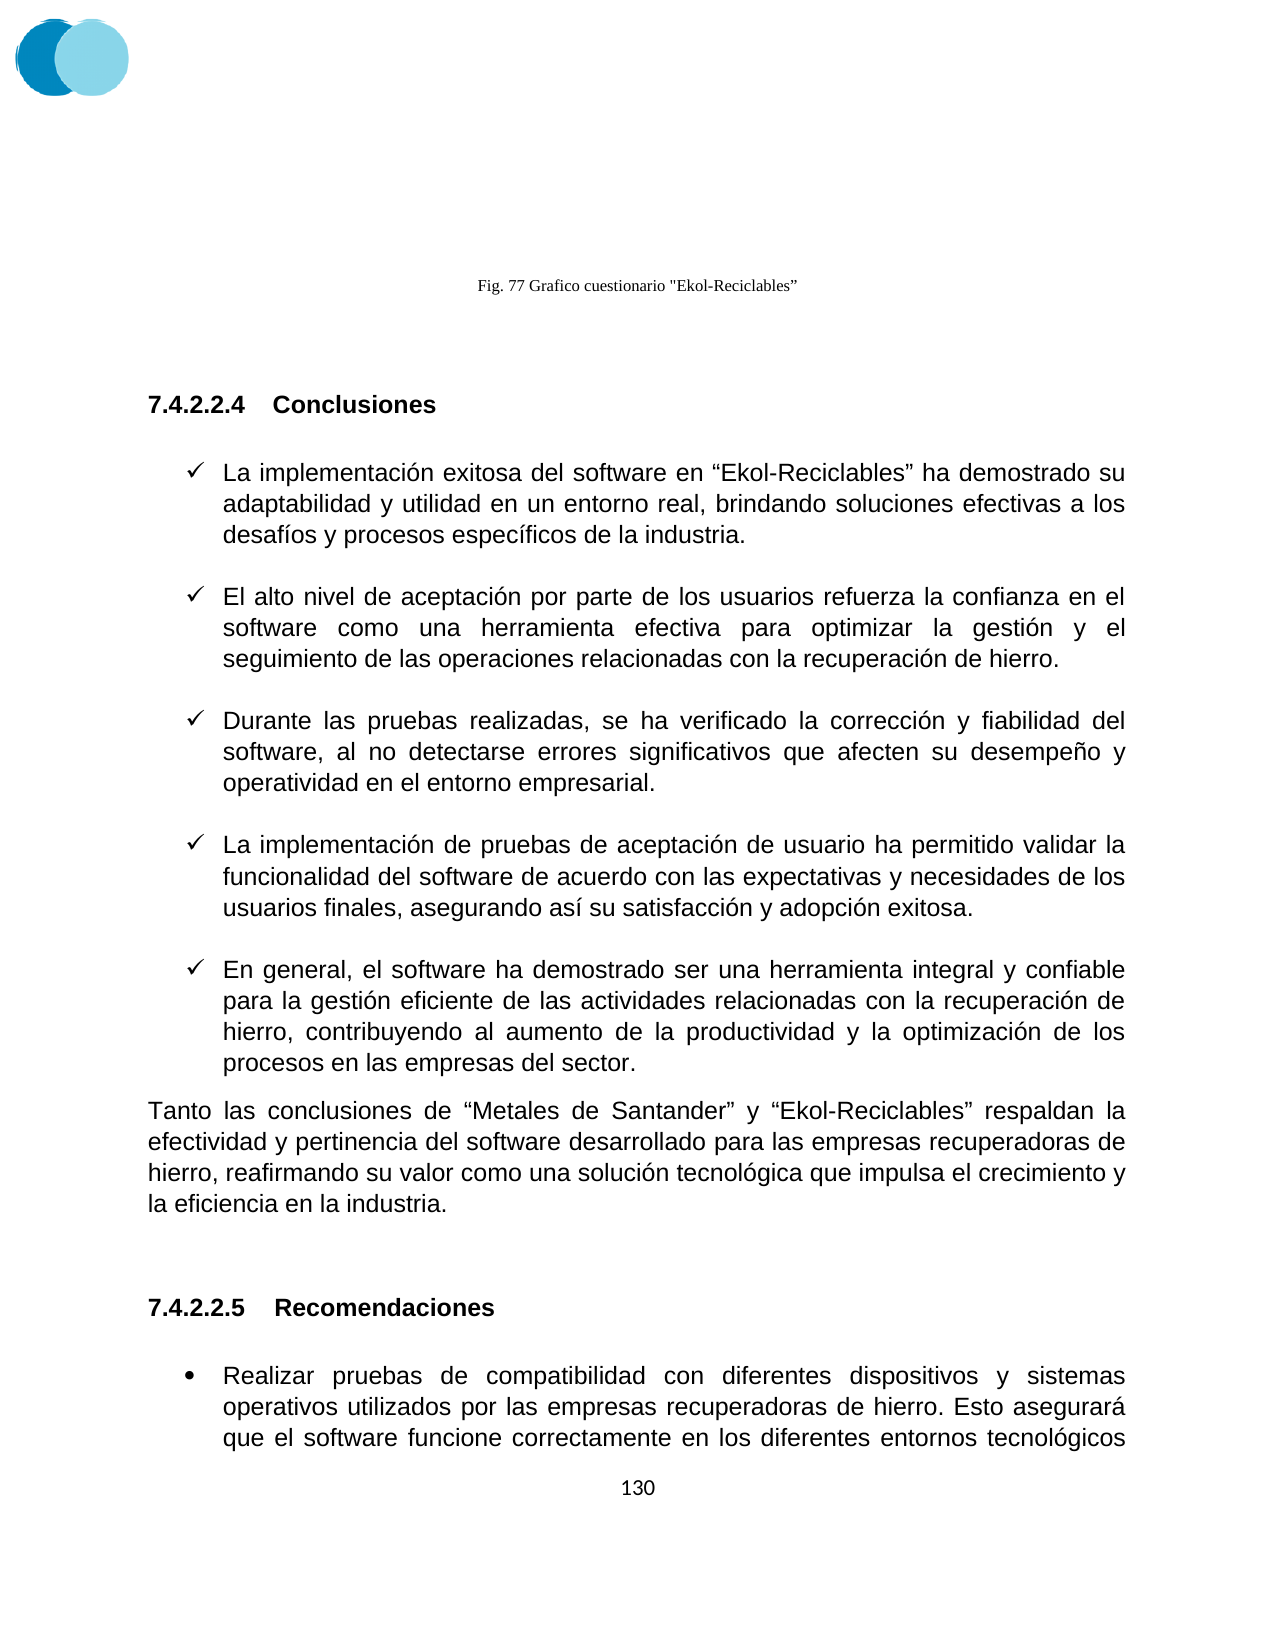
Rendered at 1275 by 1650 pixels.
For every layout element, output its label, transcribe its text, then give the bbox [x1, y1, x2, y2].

subtitle Recomendaciones [148, 1293, 1127, 1321]
list Durante las pruebas realizadas, se ha verificado la corrección y fiabilidad del software, al no detectarse errores significativos que afecten su desempeño y operatividad en el entorno empresarial. [185, 706, 1127, 797]
list La implementación de pruebas de aceptación de usuario ha permitido validar la funcionalidad del software de acuerdo con las expectativas y necesidades de los usuarios finales, asegurando así su satisfacción y adopción exitosa. [185, 831, 1127, 921]
list La implementación exitosa del software en “Ekol-Reciclables” ha demostrado su adaptabilidad y utilidad en un entorno real, brindando soluciones efectivas a los desafíos y procesos específicos de la industria. [185, 458, 1127, 549]
list En general, el software ha demostrado ser una herramienta integral y confiable para la gestión eficiente de las actividades relacionadas con la recuperación de hierro, contribuyendo al aumento de la productividad y la optimización de los procesos en las empresas del sector. [185, 955, 1127, 1077]
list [185, 1361, 1127, 1452]
text Tanto las conclusiones de “Metales de Santander” y “Ekol-Reciclables” respaldan la efectividad y pertinencia del software desarrollado para las empresas recuperadoras de hierro, reafirmando su valor como una solución tecnológica que impulsa el crecimiento y la eficiencia en la industria. [148, 1096, 1127, 1218]
list El alto nivel de aceptación por parte de los usuarios refuerza la confianza en el software como una herramienta efectiva para optimizar la gestión y el seguimiento de las operaciones relacionadas con la recuperación de hierro. [185, 582, 1127, 673]
subtitle 7.4.2.2.4 Conclusiones [148, 389, 1127, 418]
picture [13, 16, 131, 99]
text Fig. 77 Grafico cuestionario "Ekol-Reciclables” [148, 276, 1127, 295]
